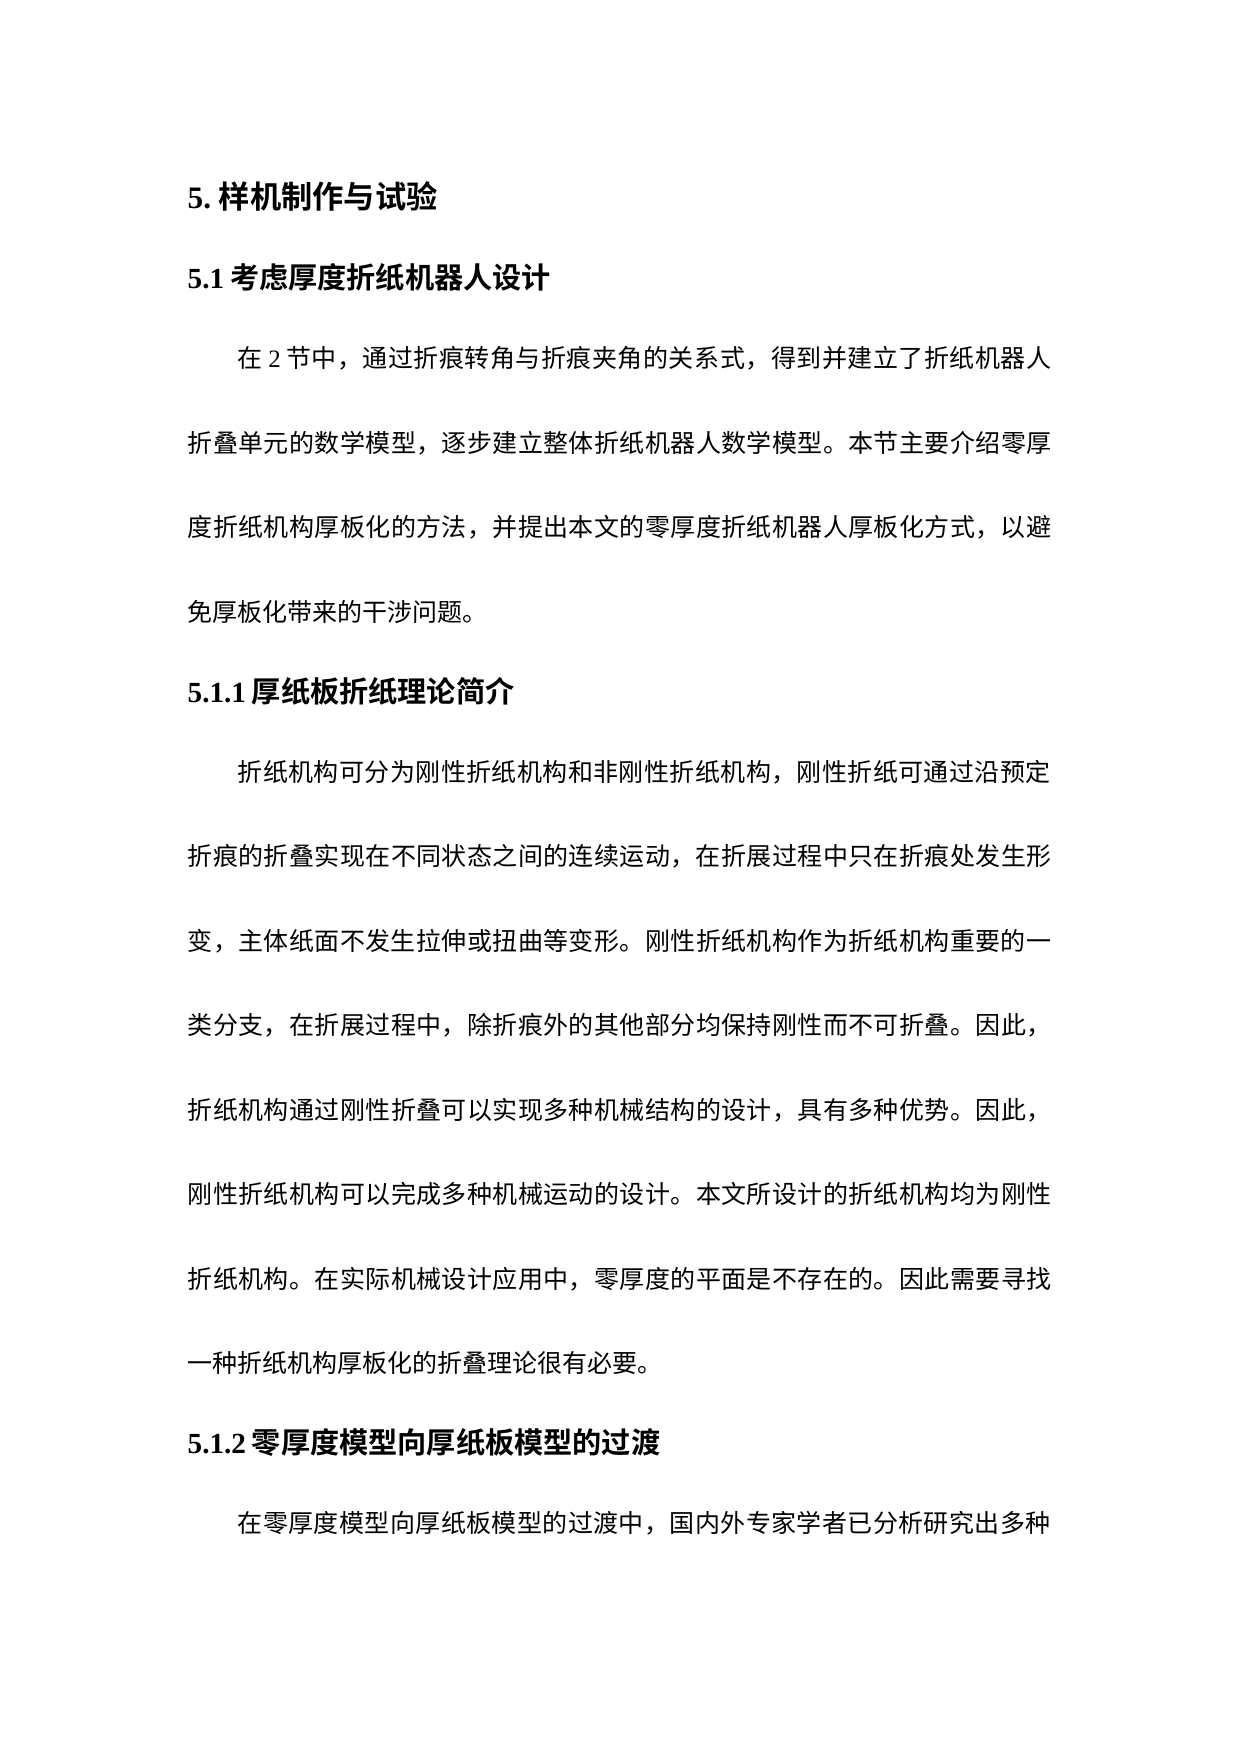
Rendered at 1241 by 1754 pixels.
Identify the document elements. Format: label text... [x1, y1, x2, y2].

subtitle 5.1考虑厚度折纸机器人设计 [187, 244, 1053, 309]
text 折纸机构可分为刚性折纸机构和非刚性折纸机构，刚性折纸可通过沿预定折痕的折叠实现在不同状态之间的连续运动，在折展过程中只在折痕处发生形变，主体纸面不发生拉伸或扭曲等变形。刚性折纸机构作为折纸机构重要的一类分支，在折展过程中，除折痕外的其他部分均保持刚性而不可折叠。因此，折纸机构通过刚性折叠可以实现多种机械结构的设计，具有多种优势。因此，刚性折纸机构可以完成多种机械运动的设计。本文所设计的折纸机构均为刚性折纸机构。在实际机械设计应用中，零厚度的平面是不存在的。因此需要寻找一种折纸机构厚板化的折叠理论很有必要。 [187, 738, 1053, 1394]
subtitle 5.1.2零厚度模型向厚纸板模型的过渡 [187, 1408, 1053, 1473]
text 在2节中，通过折痕转角与折痕夹角的关系式，得到并建立了折纸机器人折叠单元的数学模型，逐步建立整体折纸机器人数学模型。本节主要介绍零厚度折纸机构厚板化的方法，并提出本文的零厚度折纸机器人厚板化方式，以避免厚板化带来的干涉问题。 [187, 324, 1053, 643]
subtitle 5.1.1厚纸板折纸理论简介 [187, 657, 1053, 722]
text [187, 1489, 1053, 1554]
subtitle 5. 样机制作与试验 [187, 162, 1053, 227]
